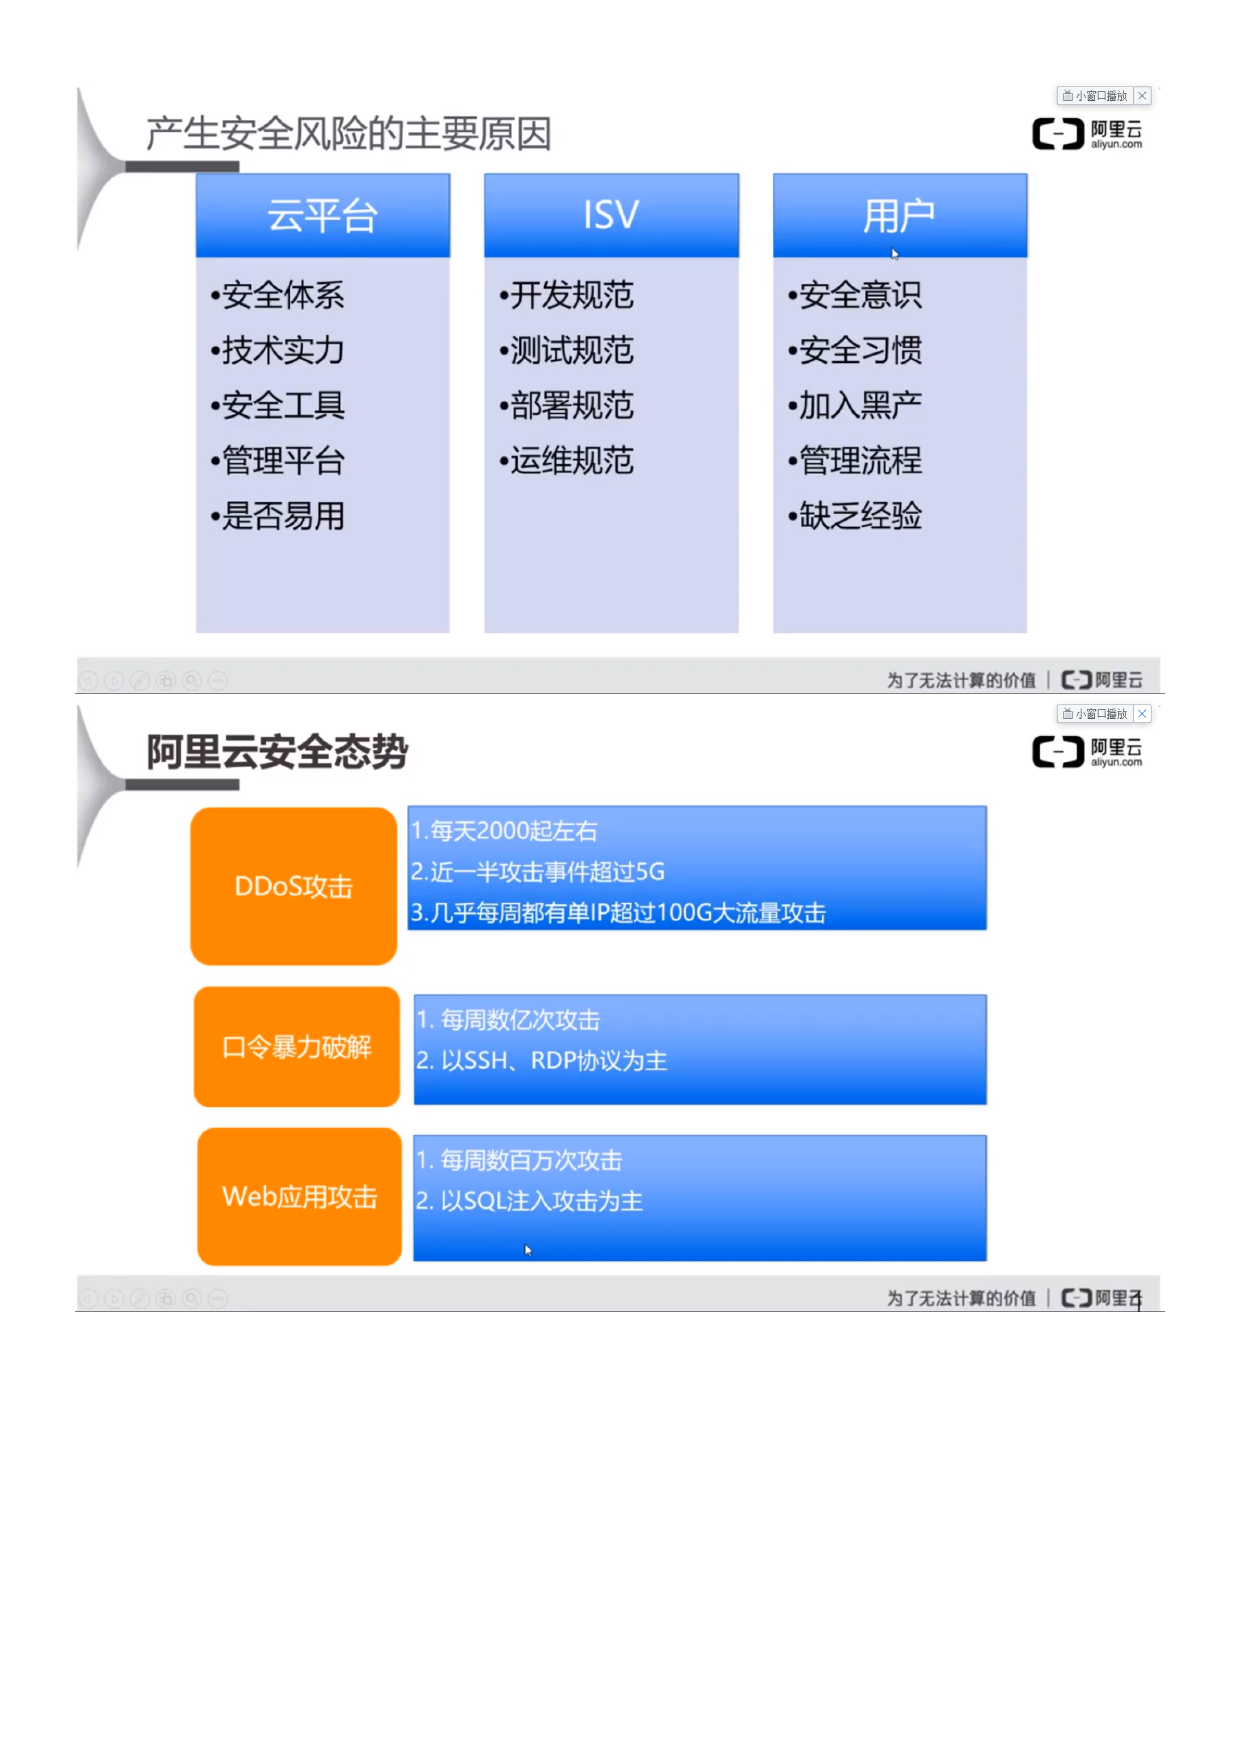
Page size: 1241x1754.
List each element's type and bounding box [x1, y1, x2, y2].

picture [75, 80, 1166, 694]
picture [75, 698, 1166, 1312]
